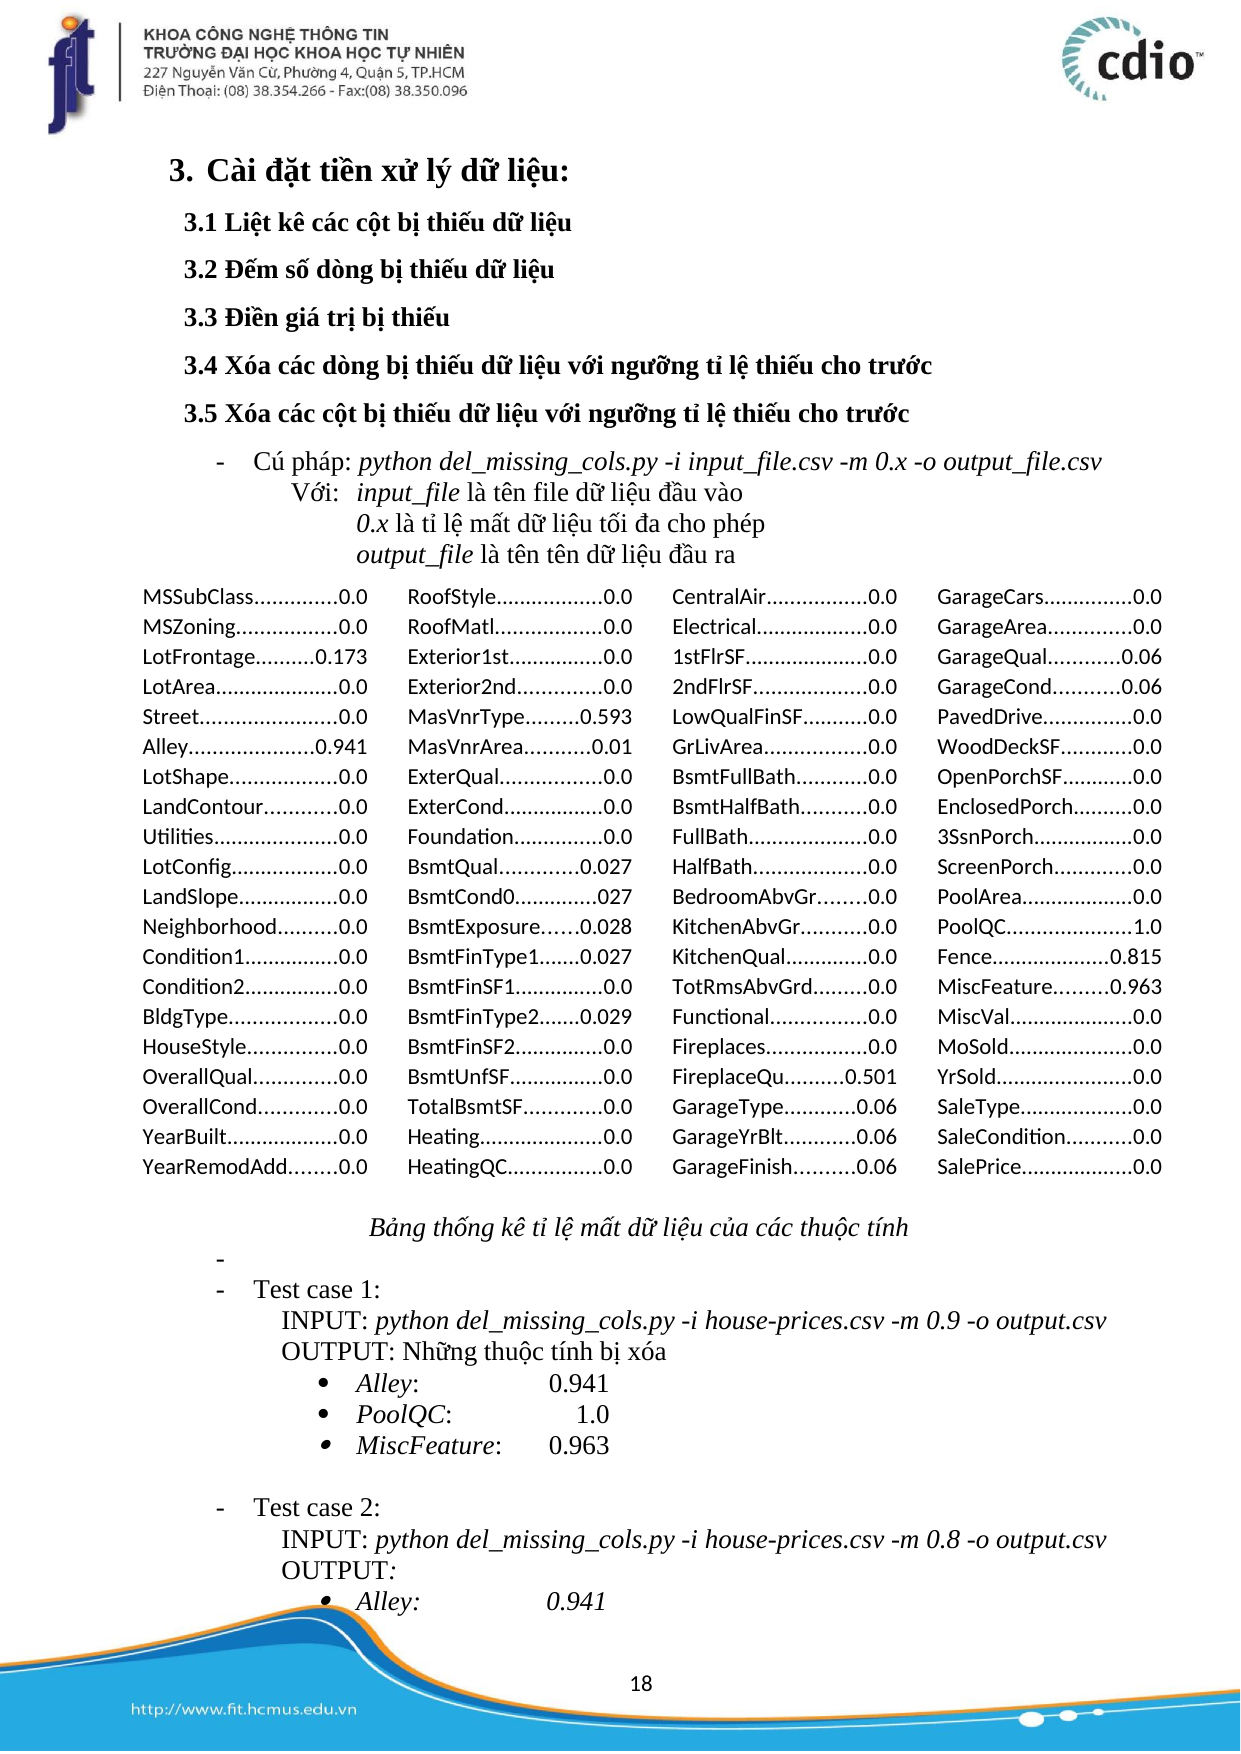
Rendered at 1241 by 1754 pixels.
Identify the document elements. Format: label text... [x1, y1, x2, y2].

table_cell BedroomAbvGr 0.0 [661, 880, 926, 910]
table_cell Neighborhood 0.0 [131, 910, 396, 940]
table_cell BsmtExposure 0.028 [396, 910, 661, 940]
subtitle Liệt kê các cột bị thiếu dữ liệu [176, 206, 1150, 237]
table_cell ExterQual 0.0 [396, 760, 661, 790]
table_cell GarageQual 0.06 [926, 640, 1191, 670]
table_cell Street 0.0 [131, 700, 396, 730]
table_cell FullBath 0.0 [661, 820, 926, 850]
table_cell LandContour 0.0 [131, 790, 396, 820]
table_cell Condition1 0.0 [131, 940, 396, 970]
list Alley: 0.941 [319, 1585, 1150, 1616]
list Test case 2: [216, 1492, 1150, 1523]
table_cell Fireplaces 0.0 [661, 1030, 926, 1060]
table_cell PoolArea 0.0 [926, 880, 1191, 910]
table_cell OverallQual 0.0 [131, 1060, 396, 1090]
table_cell GarageType 0.06 [661, 1090, 926, 1120]
table_cell Electrical 0.0 [661, 610, 926, 640]
table_cell GarageYrBlt 0.06 [661, 1120, 926, 1150]
table_cell LotShape 0.0 [131, 760, 396, 790]
table_cell MasVnrArea 0.01 [396, 730, 661, 760]
table_cell RoofMatl 0.0 [396, 610, 661, 640]
table_cell GarageArea 0.0 [926, 610, 1191, 640]
table_cell BsmtFinType2 0.029 [396, 1000, 661, 1030]
table_cell PoolQC 1.0 [926, 910, 1191, 940]
table_cell YearRemodAdd 0.0 [131, 1150, 396, 1180]
table_cell Heating 0.0 [396, 1120, 661, 1150]
table_cell OpenPorchSF 0.0 [926, 760, 1191, 790]
text 0.x là tỉ lệ mất dữ liệu tối đa cho phép [282, 507, 1150, 538]
table_cell Exterior2nd 0.0 [396, 670, 661, 700]
table_cell Exterior1st 0.0 [396, 640, 661, 670]
table_cell LowQualFinSF 0.0 [661, 700, 926, 730]
list Với: input_file là tên file dữ liệu đầu vào [291, 476, 1150, 507]
table_cell MiscFeature 0.963 [926, 970, 1191, 1000]
table_cell GarageCond 0.06 [926, 670, 1191, 700]
table_cell BsmtQual 0.027 [396, 850, 661, 880]
table_header GarageCars 0.0 [926, 570, 1191, 610]
table_cell LotFrontage 0.173 [131, 640, 396, 670]
table_cell EnclosedPorch 0.0 [926, 790, 1191, 820]
list OUTPUT: [281, 1554, 1150, 1585]
table_cell 2ndFlrSF 0.0 [661, 670, 926, 700]
table_cell GarageFinish 0.06 [661, 1150, 926, 1180]
table_cell HalfBath 0.0 [661, 850, 926, 880]
list OUTPUT: Những thuộc tính bị xóa [281, 1336, 1150, 1367]
table_cell Condition2 0.0 [131, 970, 396, 1000]
table_header CentralAir 0.0 [661, 570, 926, 610]
table_cell KitchenQual 0.0 [661, 940, 926, 970]
table_cell BsmtFinType1 0.027 [396, 940, 661, 970]
list INPUT: python del_missing_cols.py -i house-prices.csv -m 0.9 -o output.csv [281, 1304, 1150, 1336]
list INPUT: python del_missing_cols.py -i house-prices.csv -m 0.8 -o output.csv [281, 1523, 1150, 1554]
list PoolQC: 1.0 [319, 1398, 1150, 1429]
table_cell MSZoning 0.0 [131, 610, 396, 640]
table_cell YearBuilt 0.0 [131, 1120, 396, 1150]
table_cell BsmtFullBath 0.0 [661, 760, 926, 790]
table_cell PavedDrive 0.0 [926, 700, 1191, 730]
text output_file là tên tên dữ liệu đầu ra [282, 538, 1150, 569]
table_cell FireplaceQu 0.501 [661, 1060, 926, 1090]
table_cell OverallCond 0.0 [131, 1090, 396, 1120]
table_header MSSubClass 0.0 [131, 570, 396, 610]
table_cell ScreenPorch 0.0 [926, 850, 1191, 880]
table_cell BsmtFinSF1 0.0 [396, 970, 661, 1000]
subtitle Cài đặt tiền xử lý dữ liệu: [169, 150, 1150, 188]
table_cell 3SsnPorch 0.0 [926, 820, 1191, 850]
table_cell BldgType 0.0 [131, 1000, 396, 1030]
subtitle Xóa các dòng bị thiếu dữ liệu với ngưỡng tỉ lệ thiếu cho trước [176, 349, 1150, 380]
table_cell HouseStyle 0.0 [131, 1030, 396, 1060]
list Cú pháp: python del_missing_cols.py -i input_file.csv -m 0.x -o output_file.csv [216, 445, 1150, 476]
text Bảng thống kê tỉ lệ mất dữ liệu của các thuộc tính [130, 1211, 1150, 1242]
table_cell GrLivArea 0.0 [661, 730, 926, 760]
table_cell TotalBsmtSF 0.0 [396, 1090, 661, 1120]
table_cell WoodDeckSF 0.0 [926, 730, 1191, 760]
table_cell SalePrice 0.0 [926, 1150, 1191, 1180]
picture [24, 6, 1216, 157]
table_cell BsmtUnfSF 0.0 [396, 1060, 661, 1090]
table_cell 1stFlrSF 0.0 [661, 640, 926, 670]
table_cell LotArea 0.0 [131, 670, 396, 700]
table_cell LotConfig 0.0 [131, 850, 396, 880]
table_header RoofStyle 0.0 [396, 570, 661, 610]
list MiscFeature: 0.963 [319, 1429, 1150, 1460]
table_cell MasVnrType 0.593 [396, 700, 661, 730]
table_cell SaleType 0.0 [926, 1090, 1191, 1120]
table_cell LandSlope 0.0 [131, 880, 396, 910]
table_cell Fence 0.815 [926, 940, 1191, 970]
subtitle Điền giá trị bị thiếu [176, 301, 1150, 333]
table_cell MoSold 0.0 [926, 1030, 1191, 1060]
table_cell ExterCond 0.0 [396, 790, 661, 820]
table_cell Alley 0.941 [131, 730, 396, 760]
table_cell SaleCondition 0.0 [926, 1120, 1191, 1150]
table_cell Functional 0.0 [661, 1000, 926, 1030]
table_cell BsmtFinSF2 0.0 [396, 1030, 661, 1060]
table_cell BsmtHalfBath 0.0 [661, 790, 926, 820]
picture [0, 1601, 1241, 1751]
table_cell HeatingQC 0.0 [396, 1150, 661, 1180]
table_cell YrSold 0.0 [926, 1060, 1191, 1090]
table_cell Utilities 0.0 [131, 820, 396, 850]
list Alley: 0.941 [319, 1367, 1150, 1398]
table_cell MiscVal 0.0 [926, 1000, 1191, 1030]
table_cell Foundation 0.0 [396, 820, 661, 850]
subtitle Xóa các cột bị thiếu dữ liệu với ngưỡng tỉ lệ thiếu cho trước [176, 397, 1150, 428]
table_cell BsmtCond0. 027 [396, 880, 661, 910]
table_cell TotRmsAbvGrd 0.0 [661, 970, 926, 1000]
table_cell KitchenAbvGr 0.0 [661, 910, 926, 940]
list Test case 1: [216, 1273, 1150, 1304]
subtitle Đếm số dòng bị thiếu dữ liệu [176, 254, 1150, 285]
